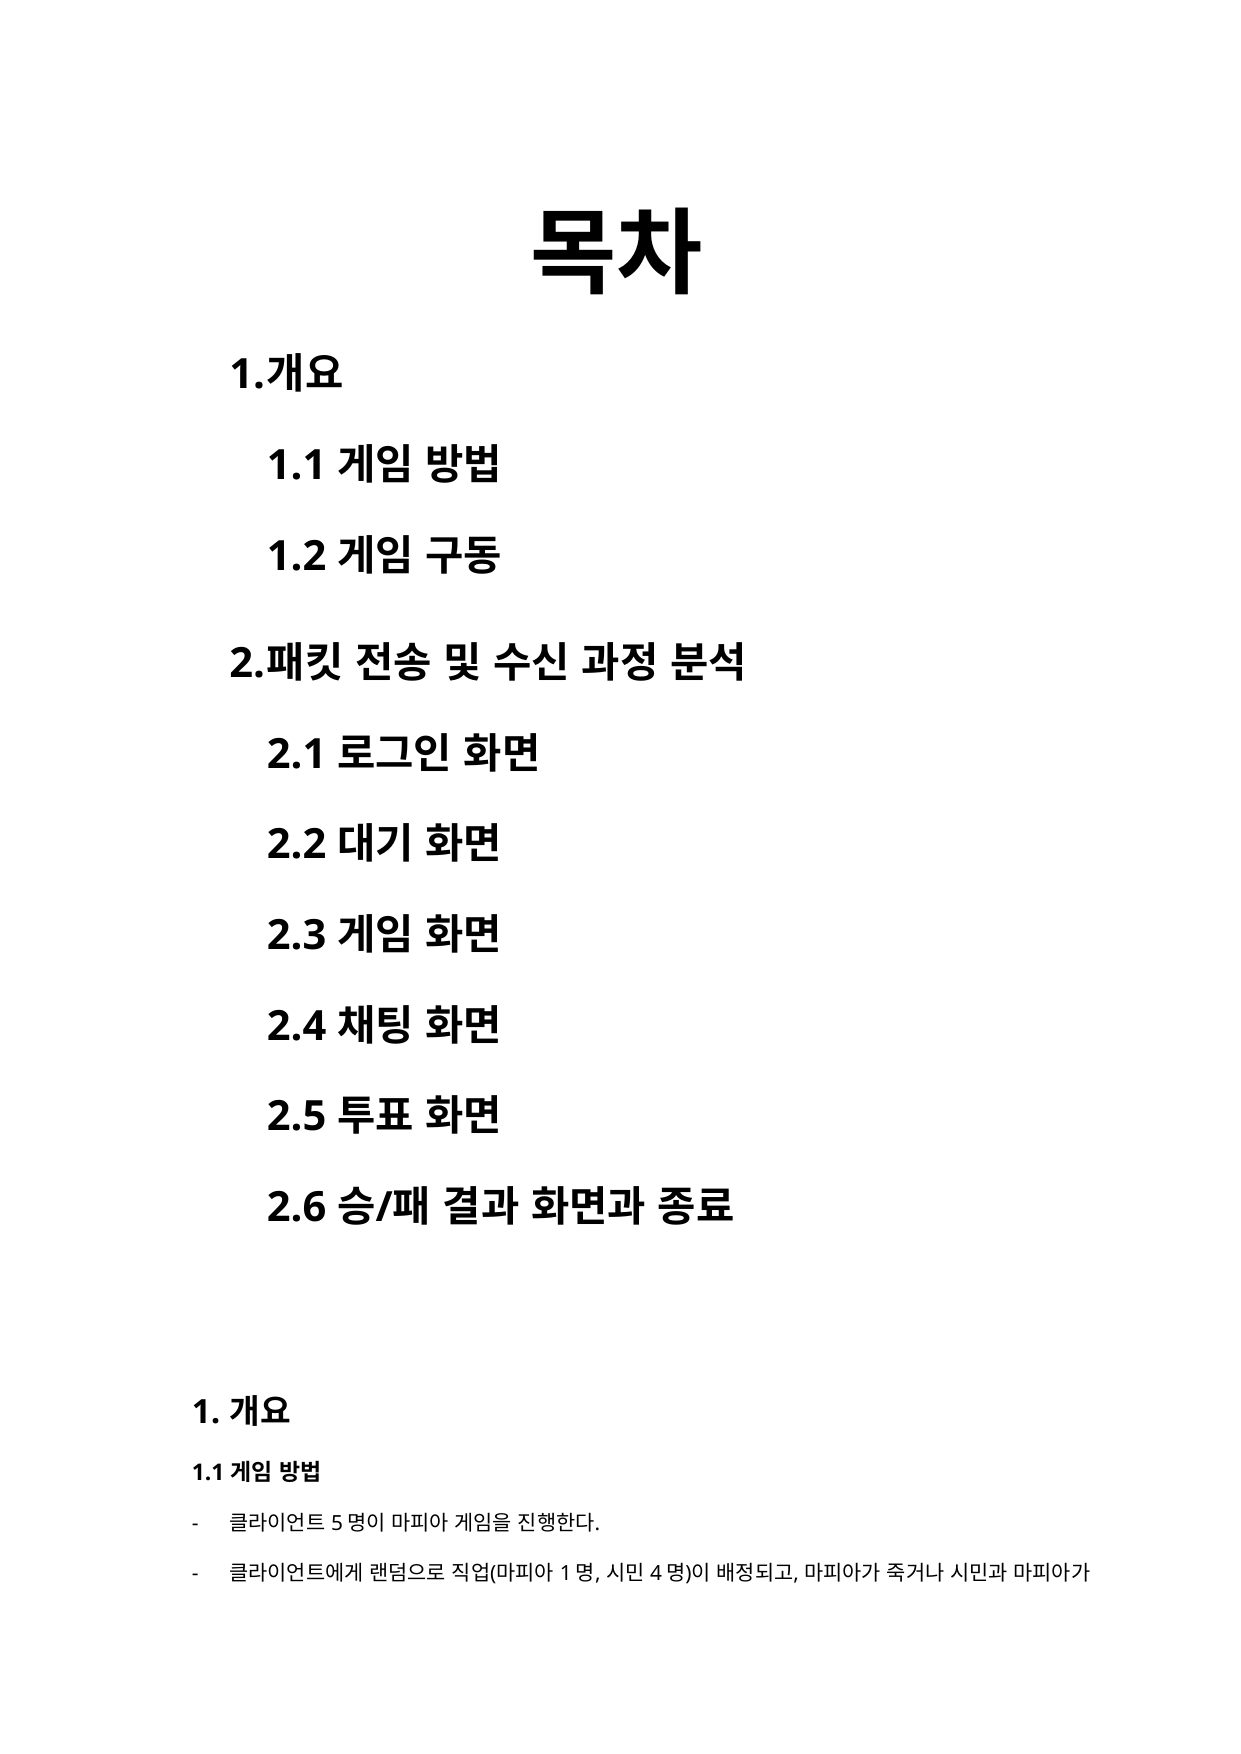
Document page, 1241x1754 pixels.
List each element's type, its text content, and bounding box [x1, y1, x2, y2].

text 목차 [483, 177, 1090, 313]
list 패킷 전송 및 수신 과정 분석 2.1 로그인 화면 2.2 대기 화면 2.3 게임 화면 2.4 채팅 화면 2.5 투표 화면 2.6 승/패 결과 화면과 종료 [229, 629, 1090, 1233]
list 개요 [192, 1385, 1090, 1433]
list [192, 1556, 1090, 1586]
text 1.1 게임 방법 [192, 1454, 1090, 1487]
list 클라이언트 5명이 마피아 게임을 진행한다. [192, 1506, 1090, 1537]
list 개요 1.1 게임 방법 1.2 게임 구동 [229, 340, 1090, 582]
